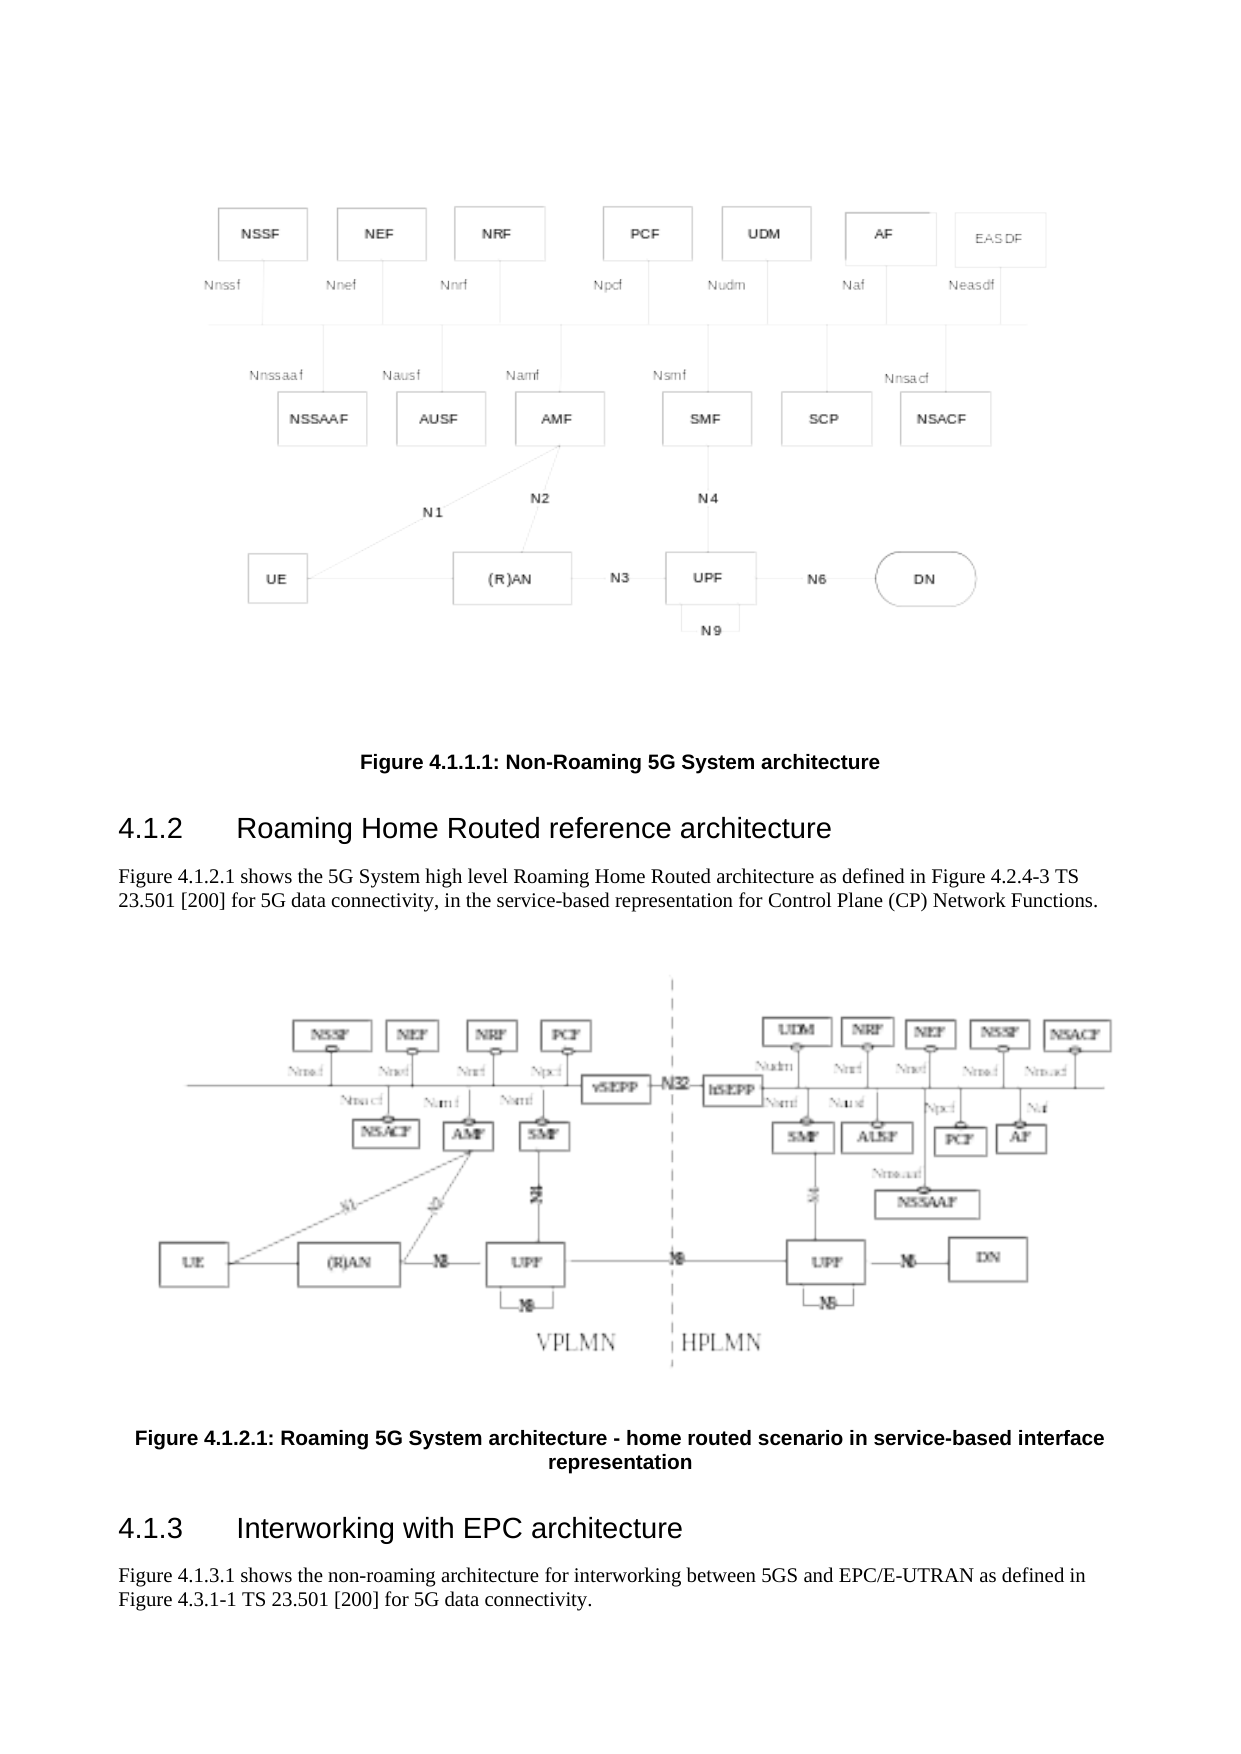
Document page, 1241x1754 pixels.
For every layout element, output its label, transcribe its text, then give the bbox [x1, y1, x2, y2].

subtitle 4.1.3 Interworking with EPC architecture [118, 1511, 1122, 1544]
text Figure 4.1.1.1: Non-Roaming 5G System architecture [118, 750, 1122, 774]
subtitle 4.1.2 Roaming Home Routed reference architecture [118, 811, 1122, 845]
text Figure 4.1.2.1: Roaming 5G System architecture - home routed scenario in service-based interface representation [118, 1426, 1122, 1473]
text Figure 4.1.2.1 shows the 5G System high level Roaming Home Routed architecture as defined in Figure 4.2.4-3 TS 23.501 [200] for 5G data connectivity, in the service-based representation for Control Plane (CP) Network Functions. [118, 864, 1122, 912]
text Figure 4.1.3.1 shows the non-roaming architecture for interworking between 5GS and EPC/E-UTRAN as defined in Figure 4.3.1-1 TS 23.501 [200] for 5G data connectivity. [118, 1563, 1122, 1611]
